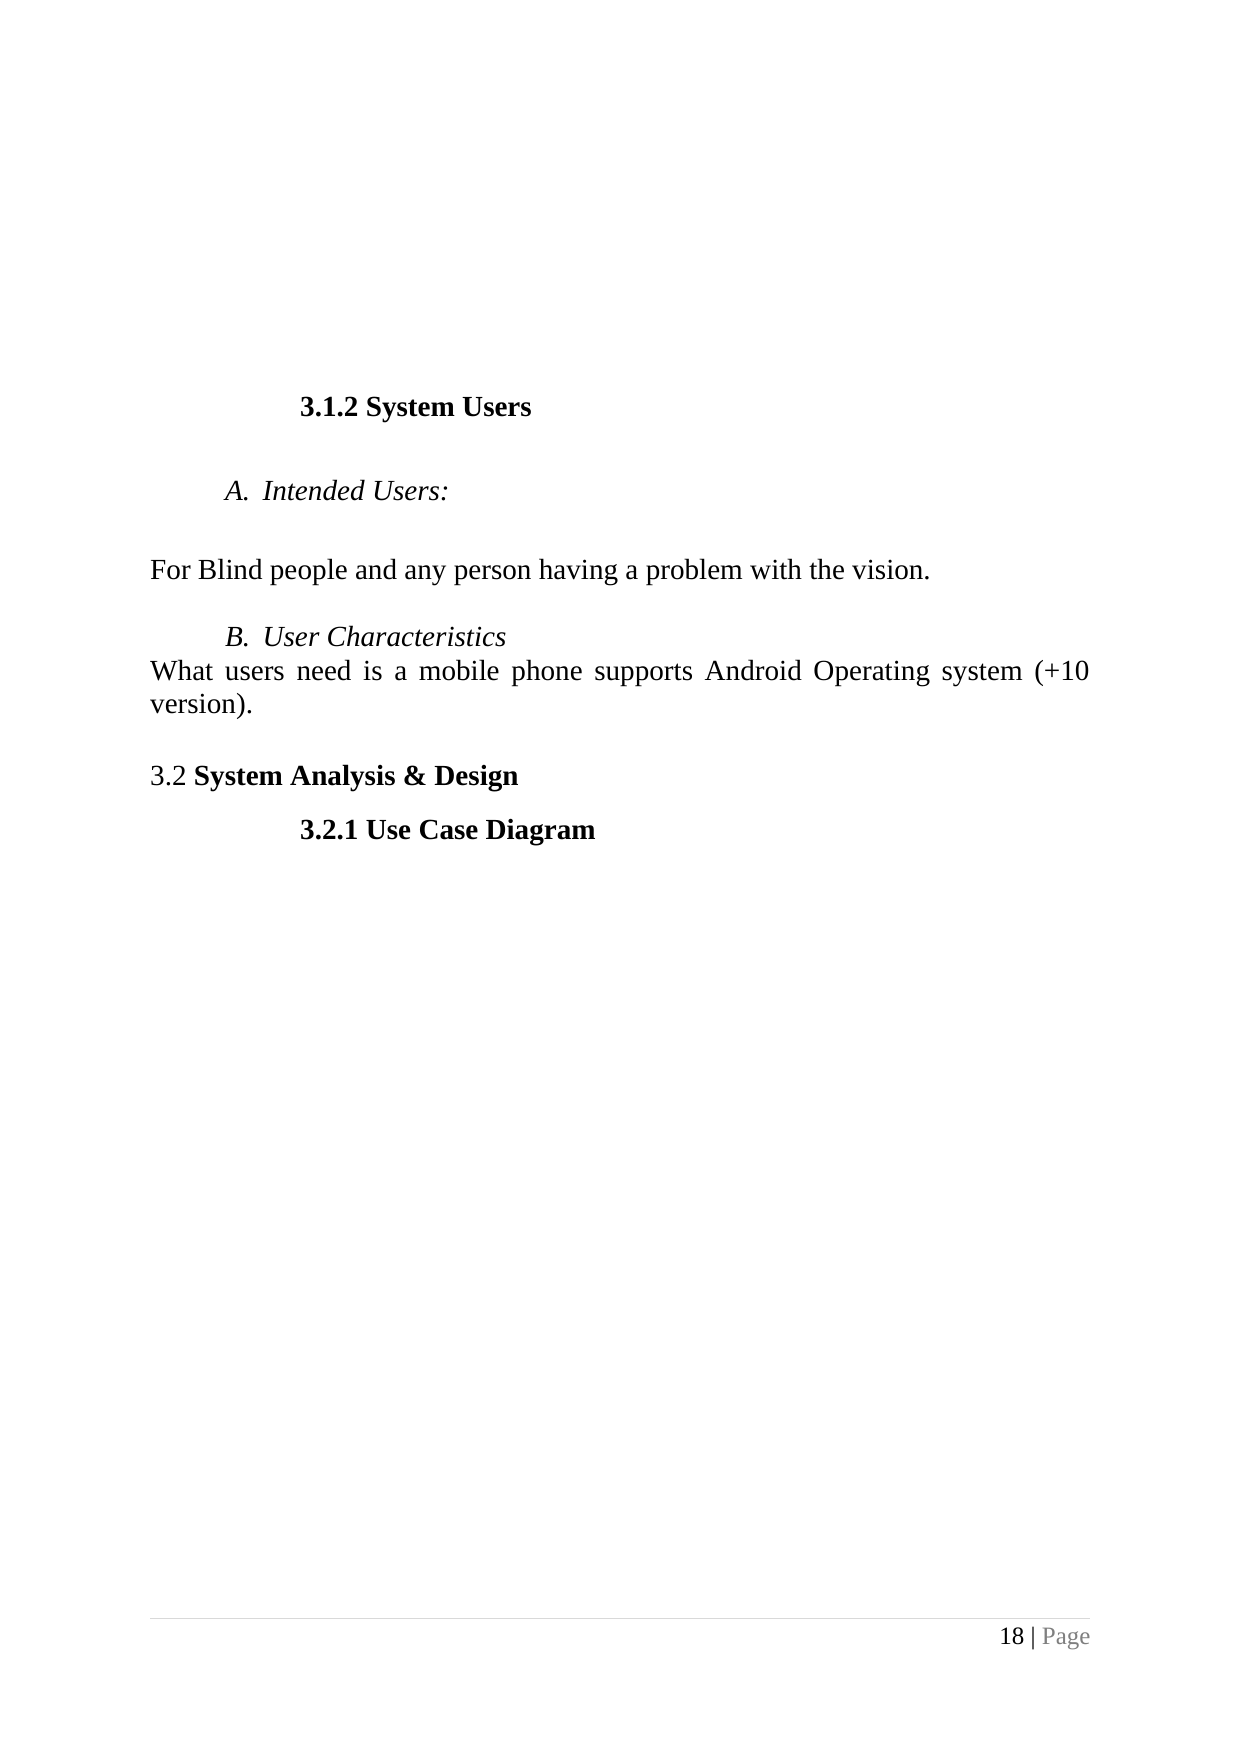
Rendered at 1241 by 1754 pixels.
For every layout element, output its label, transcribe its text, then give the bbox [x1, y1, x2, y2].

text For Blind people and any person having a problem with the vision. [150, 552, 1090, 586]
subtitle 3.1.2 System Users [225, 389, 1090, 422]
text What users need is a mobile phone supports Android Operating system (+10 version). [150, 653, 1090, 720]
subtitle 3.2.1 Use Case Diagram [225, 812, 1090, 846]
list User Characteristics [225, 619, 1090, 653]
list Intended Users: [225, 473, 1090, 506]
subtitle 3.2 System Analysis & Design [150, 758, 1090, 791]
